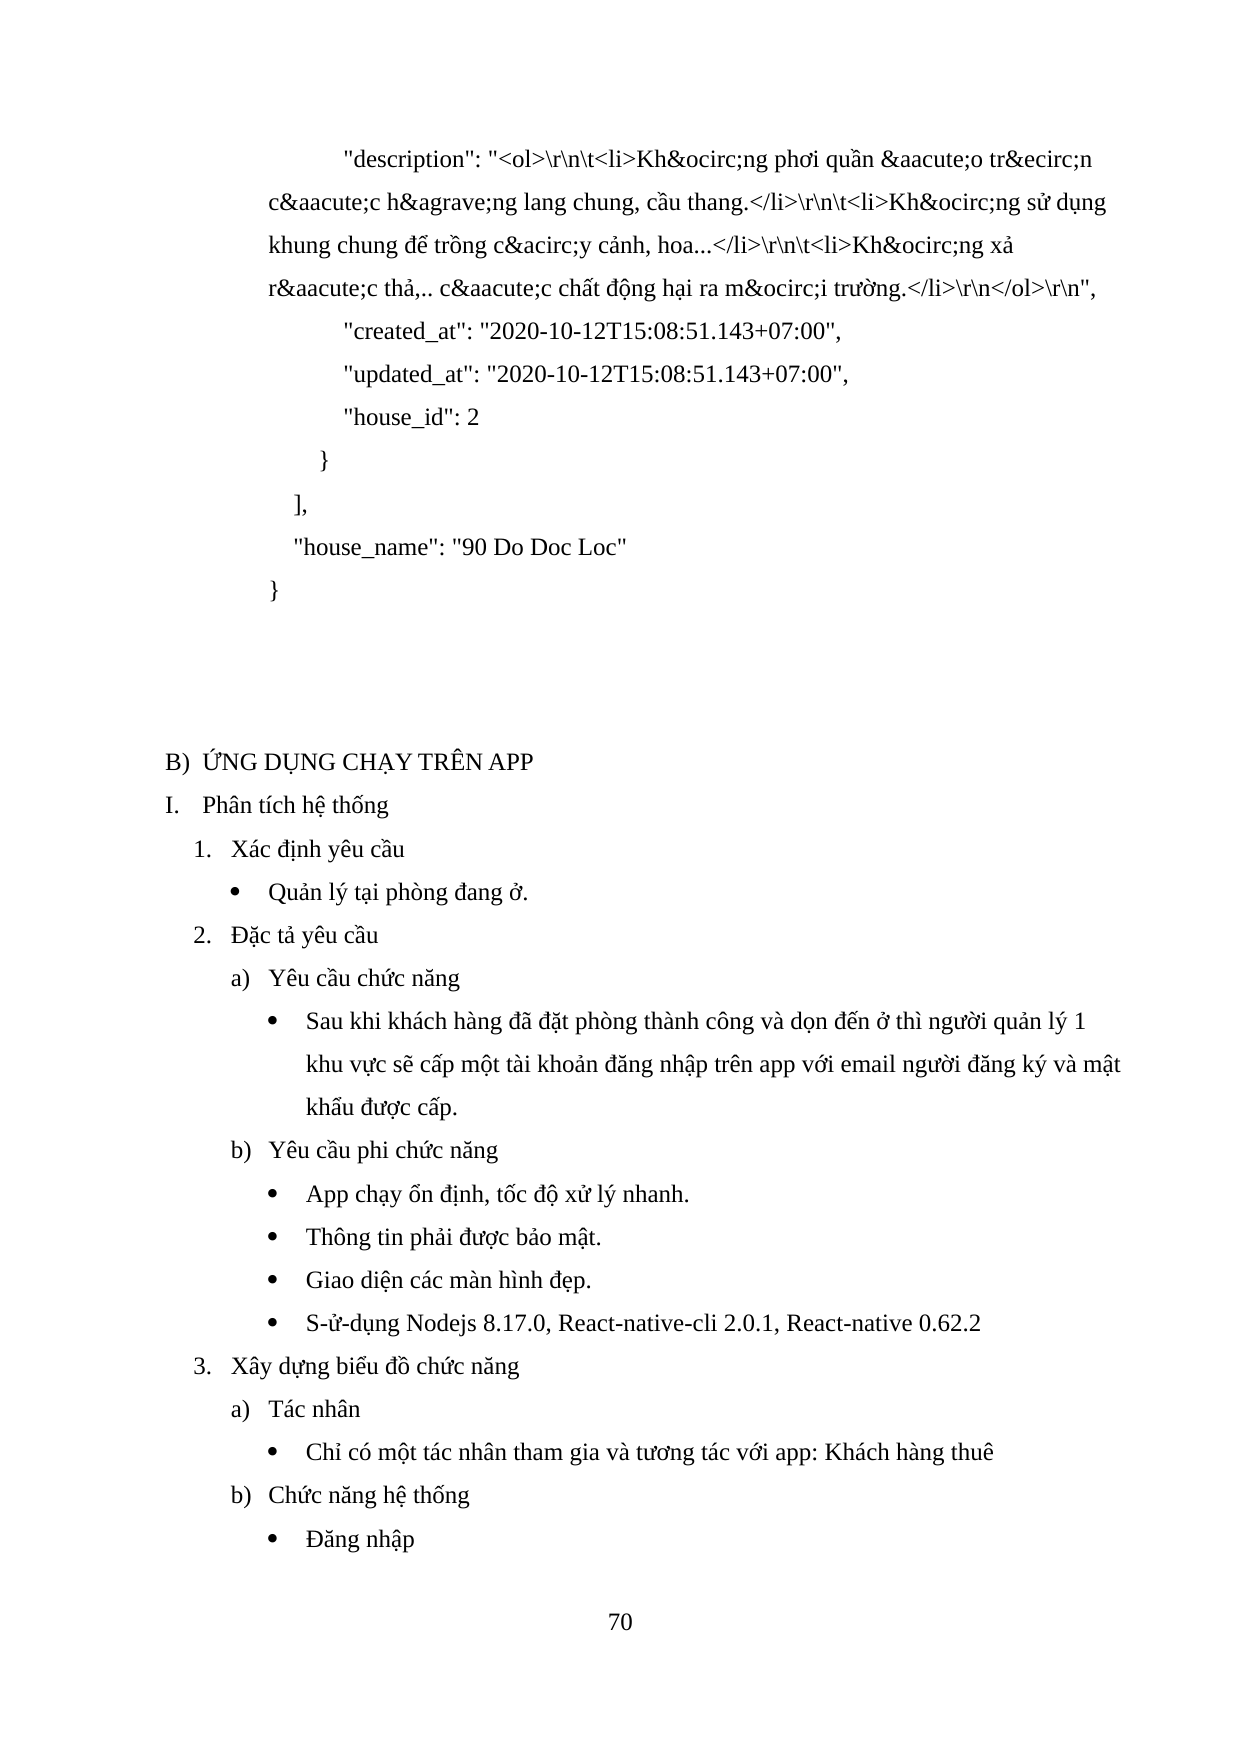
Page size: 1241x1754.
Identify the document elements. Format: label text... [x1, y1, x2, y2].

text "house_id": 2 [268, 402, 1122, 431]
text "description": "<ol>\r\n\t<li>Kh&ocirc;ng phơi quần &aacute;o tr&ecirc;n c&aacute;c h&agrave;ng lang chung, cầu thang.</li>\r\n\t<li>Kh&ocirc;ng sử dụng khung chung để trồng c&acirc;y cảnh, hoa...</li>\r\n\t<li>Kh&ocirc;ng xả r&aacute;c thả,.. c&aacute;c chất động hại ra m&ocirc;i trường.</li>\r\n</ol>\r\n", [268, 144, 1122, 302]
list Tác nhân [231, 1394, 1122, 1423]
list Yêu cầu phi chức năng [231, 1136, 1122, 1164]
text } [268, 575, 1122, 604]
text } [268, 446, 1122, 474]
text "created_at": "2020-10-12T15:08:51.143+07:00", [268, 316, 1122, 345]
list Đăng nhập [268, 1524, 1122, 1552]
list Phân tích hệ thống [165, 791, 1122, 819]
list Xây dựng biểu đồ chức năng [193, 1351, 1122, 1380]
list Quản lý tại phòng đang ở. [231, 877, 1122, 906]
list Đặc tả yêu cầu [193, 920, 1122, 949]
list Yêu cầu chức năng [231, 963, 1122, 992]
list ỨNG DỤNG CHẠY TRÊN APP [165, 747, 1122, 776]
list Chỉ có một tác nhân tham gia và tương tác với app: Khách hàng thuê [268, 1437, 1122, 1466]
list S-ử-dụng Nodejs 8.17.0, React-native-cli 2.0.1, React-native 0.62.2 [268, 1308, 1122, 1337]
list Chức năng hệ thống [231, 1481, 1122, 1509]
text "house_name": "90 Do Doc Loc" [268, 532, 1122, 561]
list Sau khi khách hàng đã đặt phòng thành công và dọn đến ở thì người quản lý 1 khu vực sẽ cấp một tài khoản đăng nhập trên app với email người đăng ký và mật khẩu được cấp. [268, 1006, 1122, 1121]
list App chạy ổn định, tốc độ xử lý nhanh. [268, 1179, 1122, 1207]
list Xác định yêu cầu [193, 834, 1122, 862]
text "updated_at": "2020-10-12T15:08:51.143+07:00", [268, 359, 1122, 388]
text ], [268, 489, 1122, 517]
list Thông tin phải được bảo mật. [268, 1222, 1122, 1251]
list Giao diện các màn hình đẹp. [268, 1265, 1122, 1294]
